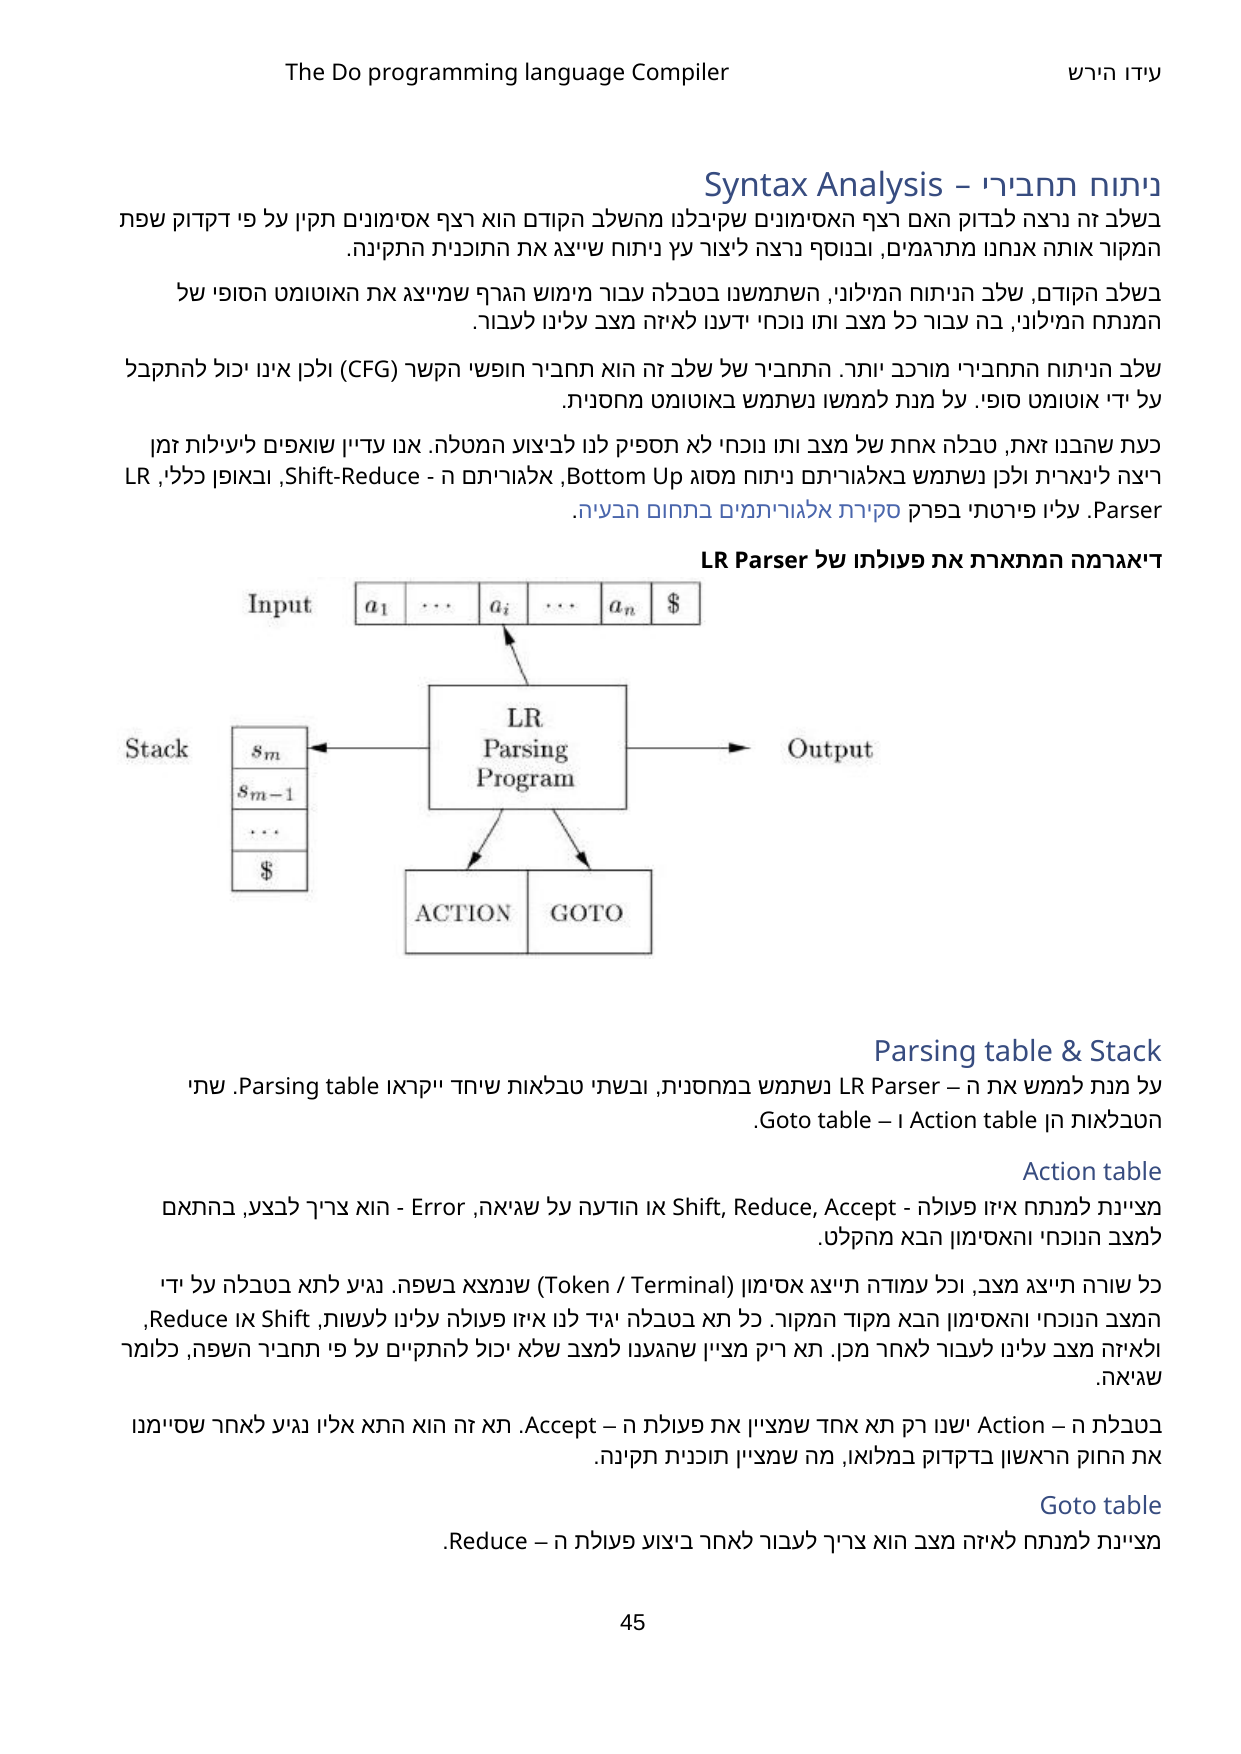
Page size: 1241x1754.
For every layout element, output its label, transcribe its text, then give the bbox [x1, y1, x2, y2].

subtitle Action table [103, 1154, 1162, 1188]
subtitle ניתוח תחבירי – Syntax Analysis [103, 161, 1162, 206]
text שלב הניתוח התחבירי מורכב יותר. התחביר של שלב זה הוא תחביר חופשי הקשר (CFG) ולכן אינו יכול להתקבל על ידי אוטומט סופי. על מנת לממשו נשתמש באוטומט מחסנית. [103, 353, 1162, 413]
text בשלב זה נרצה לבדוק האם רצף האסימונים שקיבלנו מהשלב הקודם הוא רצף אסימונים תקין על פי דקדוק שפת המקור אותה אנחנו מתרגמים, ובנוסף נרצה ליצור עץ ניתוח שייצג את התוכנית התקינה. [103, 206, 1162, 261]
picture [105, 577, 895, 959]
subtitle Parsing table & Stack [103, 1031, 1162, 1070]
text מציינת למנתח לאיזה מצב הוא צריך לעבור לאחר ביצוע פעולת ה – Reduce. [103, 1524, 1162, 1556]
text כעת שהבנו זאת, טבלה אחת של מצב ותו נוכחי לא תספיק לנו לביצוע המטלה. אנו עדיין שואפים ליעילות זמן ריצה לינארית ולכן נשתמש באלגוריתם ניתוח מסוג Bottom Up, אלגוריתם ה - Shift-Reduce, ובאופן כללי, LR Parser. עליו פירטתי בפרק סקירת אלגוריתמים בתחום הבעיה. [103, 432, 1162, 525]
subtitle Goto table [103, 1488, 1162, 1522]
text מציינת למנתח איזו פעולה - Shift, Reduce, Accept או הודעה על שגיאה, Error - הוא צריך לבצע, בהתאם למצב הנוכחי והאסימון הבא מהקלט. [103, 1191, 1162, 1250]
text דיאגרמה המתארת את פעולתו של LR Parser [103, 544, 1162, 576]
text בטבלת ה – Action ישנו רק תא אחד שמציין את פעולת ה – Accept. תא זה הוא התא אליו נגיע לאחר שסיימנו את החוק הראשון בדקדוק במלואו, מה שמציין תוכנית תקינה. [103, 1409, 1162, 1469]
text על מנת לממש את ה – LR Parser נשתמש במחסנית, ובשתי טבלאות שיחד ייקראו Parsing table. שתי הטבלאות הן Action table ו – Goto table. [103, 1070, 1162, 1135]
text כל שורה תייצג מצב, וכל עמודה תייצג אסימון (Token / Terminal) שנמצא בשפה. נגיע לתא בטבלה על ידי המצב הנוכחי והאסימון הבא מקוד המקור. כל תא בטבלה יגיד לנו איזו פעולה עלינו לעשות, Shift או Reduce, ולאיזה מצב עלינו לעבור לאחר מכן. תא ריק מציין שהגענו למצב שלא יכול להתקיים על פי תחביר השפה, כלומר שגיאה. [103, 1269, 1162, 1391]
text בשלב הקודם, שלב הניתוח המילוני, השתמשנו בטבלה עבור מימוש הגרף שמייצג את האוטומט הסופי של המנתח המילוני, בה עבור כל מצב ותו נוכחי ידענו לאיזה מצב עלינו לעבור. [103, 280, 1162, 335]
